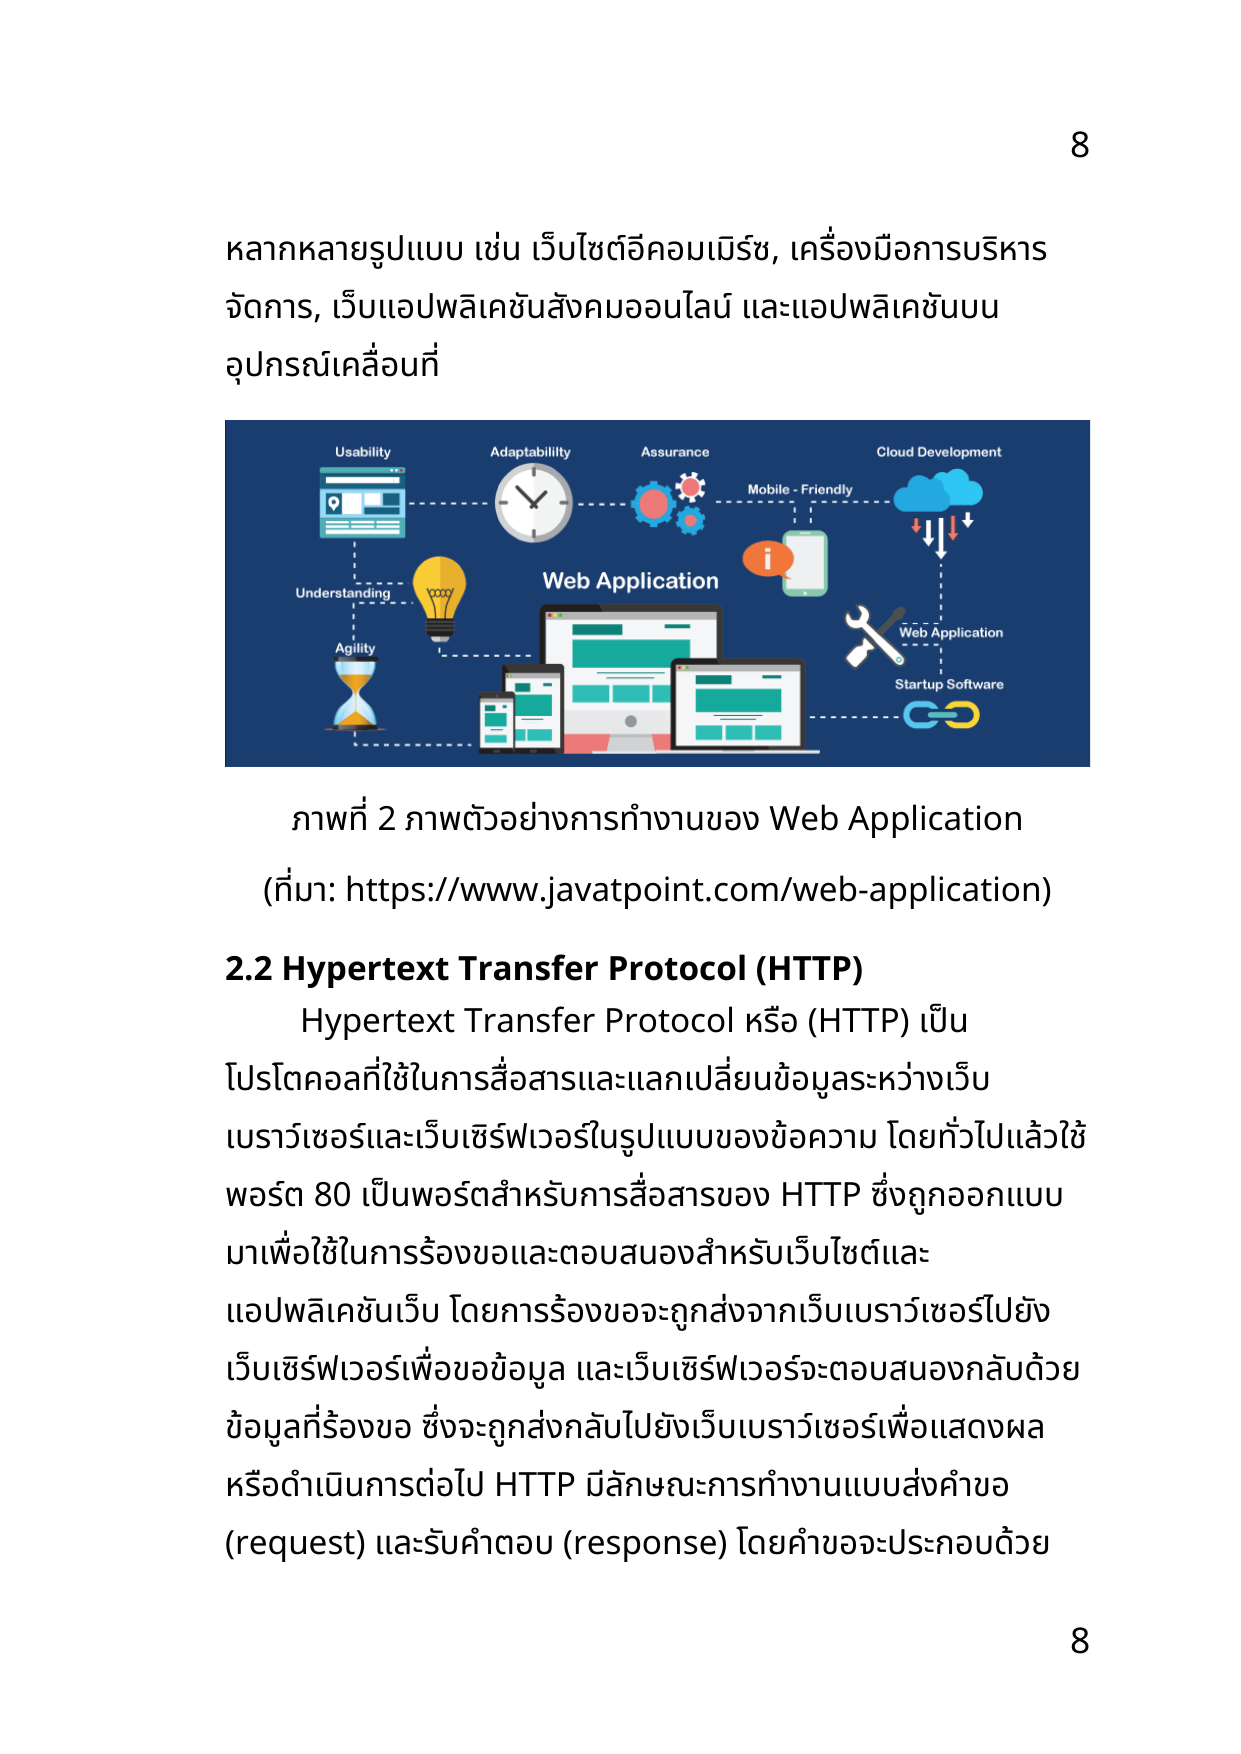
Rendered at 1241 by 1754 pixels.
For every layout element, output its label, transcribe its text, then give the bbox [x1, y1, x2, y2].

subtitle 2.2 Hypertext Transfer Protocol (HTTP) [225, 945, 1090, 991]
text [225, 997, 1090, 1570]
text ภาพที่ 2 ภาพตัวอย่างการทำงานของ Web Application [225, 795, 1090, 845]
text (ที่มา: https://www.javatpoint.com/web-application) [225, 866, 1090, 917]
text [225, 225, 1090, 392]
picture [225, 420, 1091, 767]
